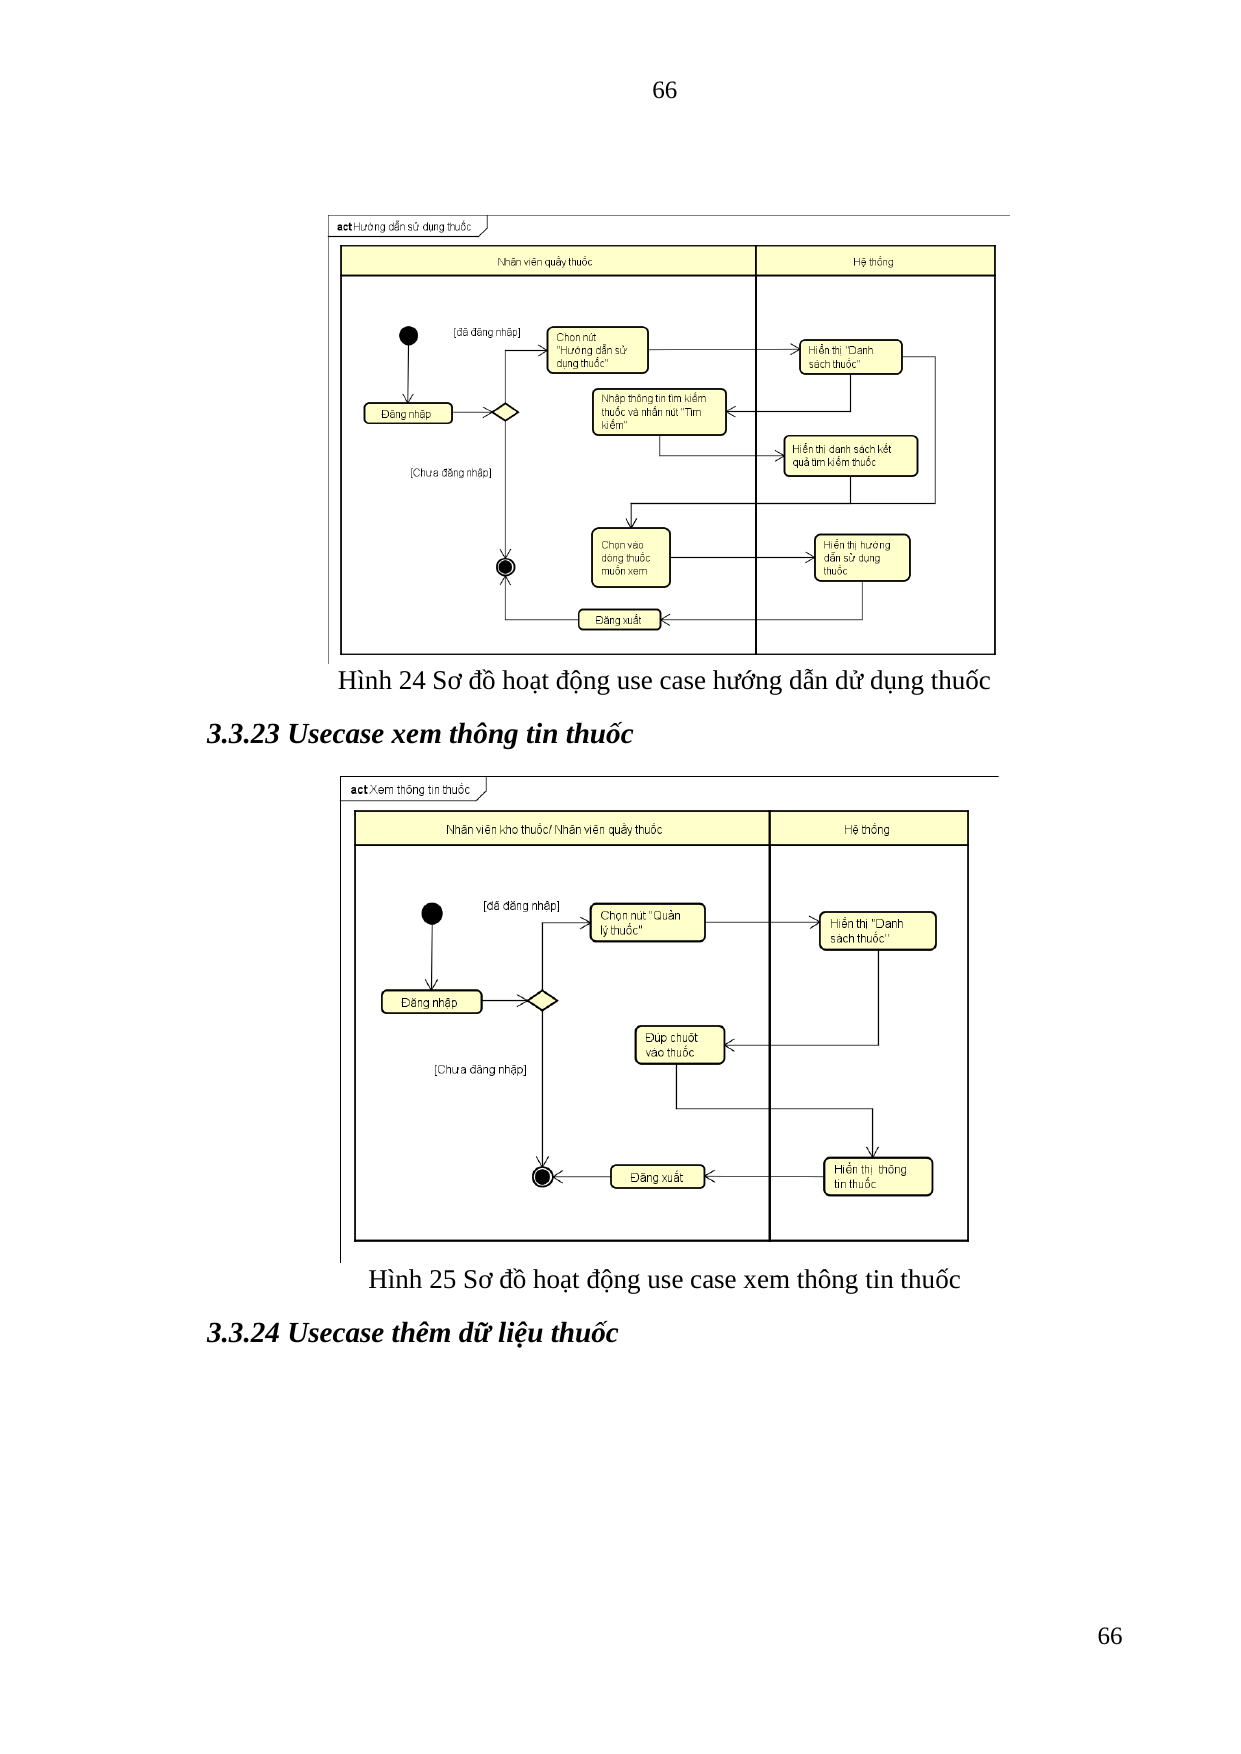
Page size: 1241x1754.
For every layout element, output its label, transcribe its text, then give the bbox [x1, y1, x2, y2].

text Hình 23 Sơ đồ hoạt động use case hướng dẫn dử dụng thuốc [207, 664, 1122, 695]
text 3.3.23 Usecase xem thông tin thuốc [207, 716, 1132, 749]
picture [330, 766, 999, 1263]
picture [319, 206, 1010, 664]
text 3.3.24 Usecase thêm dữ liệu thuốc [207, 1315, 1132, 1348]
text Hình 24 Sơ đồ hoạt động use case xem thông tin thuốc [207, 1263, 1122, 1294]
